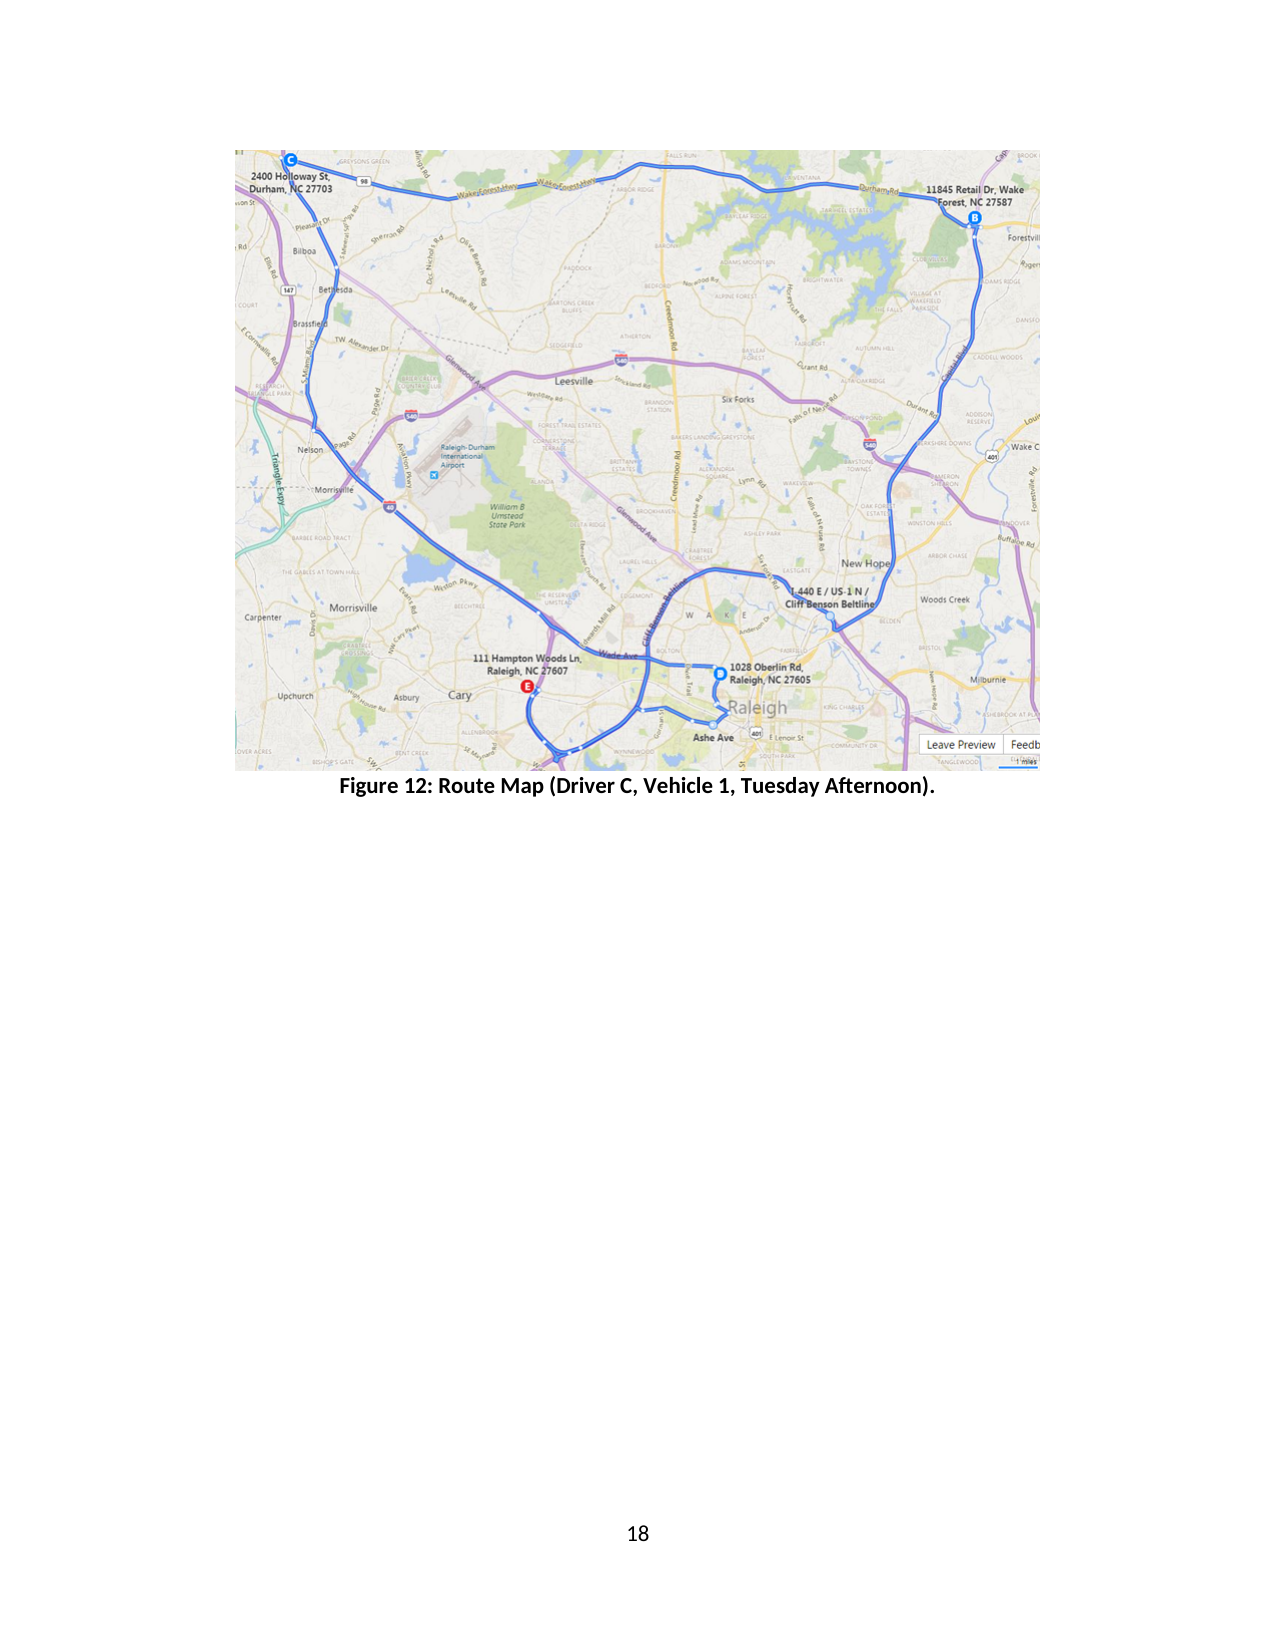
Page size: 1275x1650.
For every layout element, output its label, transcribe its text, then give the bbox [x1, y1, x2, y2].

text Figure 12: Route Map (Driver C, Vehicle 1, Tuesday Afternoon). [150, 771, 1125, 799]
picture [235, 150, 1040, 771]
